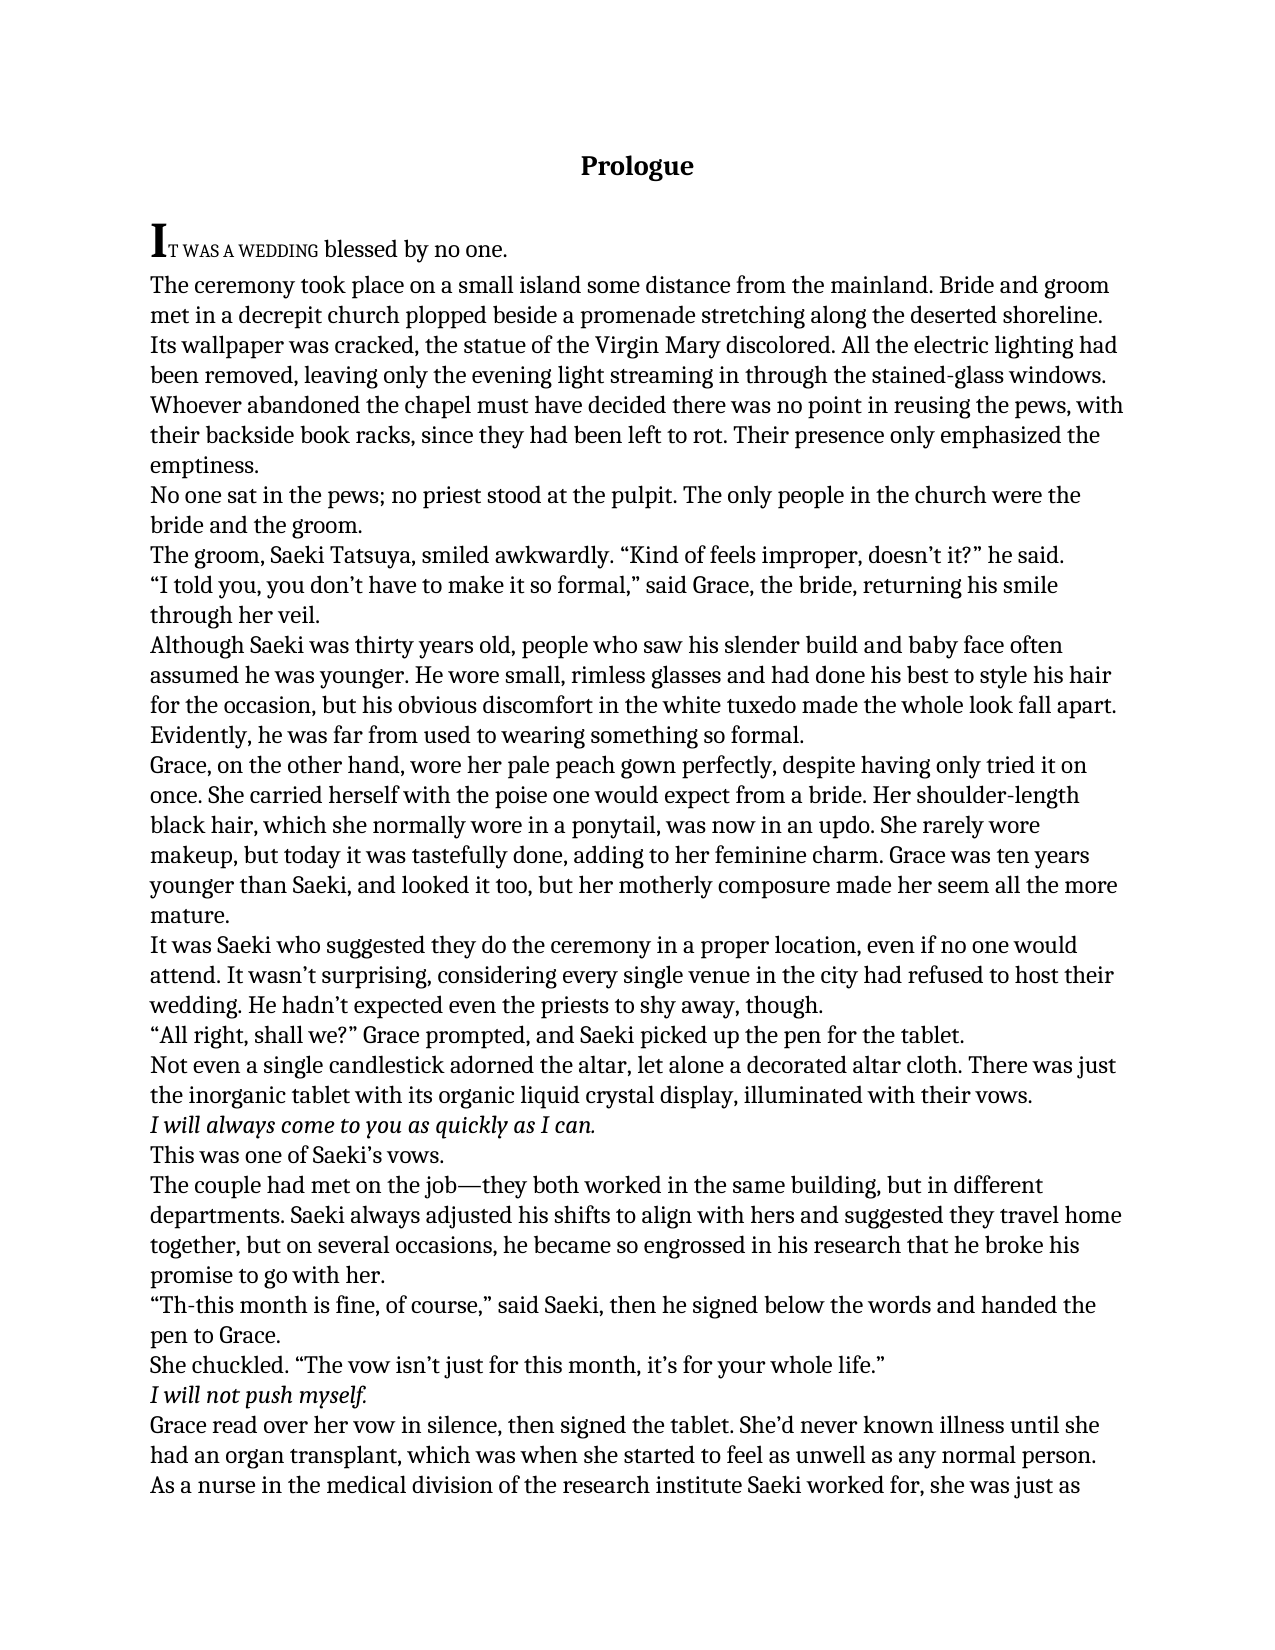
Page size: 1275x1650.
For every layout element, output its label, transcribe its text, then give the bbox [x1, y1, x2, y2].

text The groom, Saeki Tatsuya, smiled awkwardly. “Kind of feels improper, doesn’t it?” he said. [150, 540, 1125, 570]
text Although Saeki was thirty years old, people who saw his slender build and baby face often assumed he was younger. He wore small, rimless glasses and had done his best to style his hair for the occasion, but his obvious discomfort in the white tuxedo made the whole look fall apart. Evidently, he was far from used to wearing something so formal. [150, 630, 1125, 750]
text I will not push myself. [150, 1380, 1125, 1410]
text “All right, shall we?” Grace prompted, and Saeki picked up the pen for the tablet. [150, 1020, 1125, 1050]
text It was Saeki who suggested they do the ceremony in a proper location, even if no one would attend. It wasn’t surprising, considering every single venue in the city had refused to host their wedding. He hadn’t expected even the priests to shy away, though. [150, 930, 1125, 1020]
text Grace, on the other hand, wore her pale peach gown perfectly, despite having only tried it on once. She carried herself with the poise one would expect from a bride. Her shoulder-length black hair, which she normally wore in a ponytail, was now in an updo. She rarely wore makeup, but today it was tastefully done, adding to her feminine charm. Grace was ten years younger than Saeki, and looked it too, but her motherly composure made her seem all the more mature. [150, 750, 1125, 930]
text Prologue [150, 150, 1125, 182]
text IT WAS A WEDDING blessed by no one. [150, 212, 1125, 270]
text “Th-this month is fine, of course,” said Saeki, then he signed below the words and handed the pen to Grace. [150, 1290, 1125, 1350]
text The ceremony took place on a small island some distance from the mainland. Bride and groom met in a decrepit church plopped beside a promenade stretching along the deserted shoreline. Its wallpaper was cracked, the statue of the Virgin Mary discolored. All the electric lighting had been removed, leaving only the evening light streaming in through the stained-glass windows. Whoever abandoned the chapel must have decided there was no point in reusing the pews, with their backside book racks, since they had been left to rot. Their presence only emphasized the emptiness. [150, 270, 1125, 480]
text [150, 1410, 1125, 1500]
text No one sat in the pews; no priest stood at the pulpit. The only people in the church were the bride and the groom. [150, 480, 1125, 540]
text This was one of Saeki’s vows. [150, 1140, 1125, 1170]
text “I told you, you don’t have to make it so formal,” said Grace, the bride, returning his smile through her veil. [150, 570, 1125, 630]
text The couple had met on the job—they both worked in the same building, but in different departments. Saeki always adjusted his shifts to align with hers and suggested they travel home together, but on several occasions, he became so engrossed in his research that he broke his promise to go with her. [150, 1170, 1125, 1290]
text Not even a single candlestick adorned the altar, let alone a decorated altar cloth. There was just the inorganic tablet with its organic liquid crystal display, illuminated with their vows. [150, 1050, 1125, 1110]
text I will always come to you as quickly as I can. [150, 1110, 1125, 1140]
text She chuckled. “The vow isn’t just for this month, it’s for your whole life.” [150, 1350, 1125, 1380]
